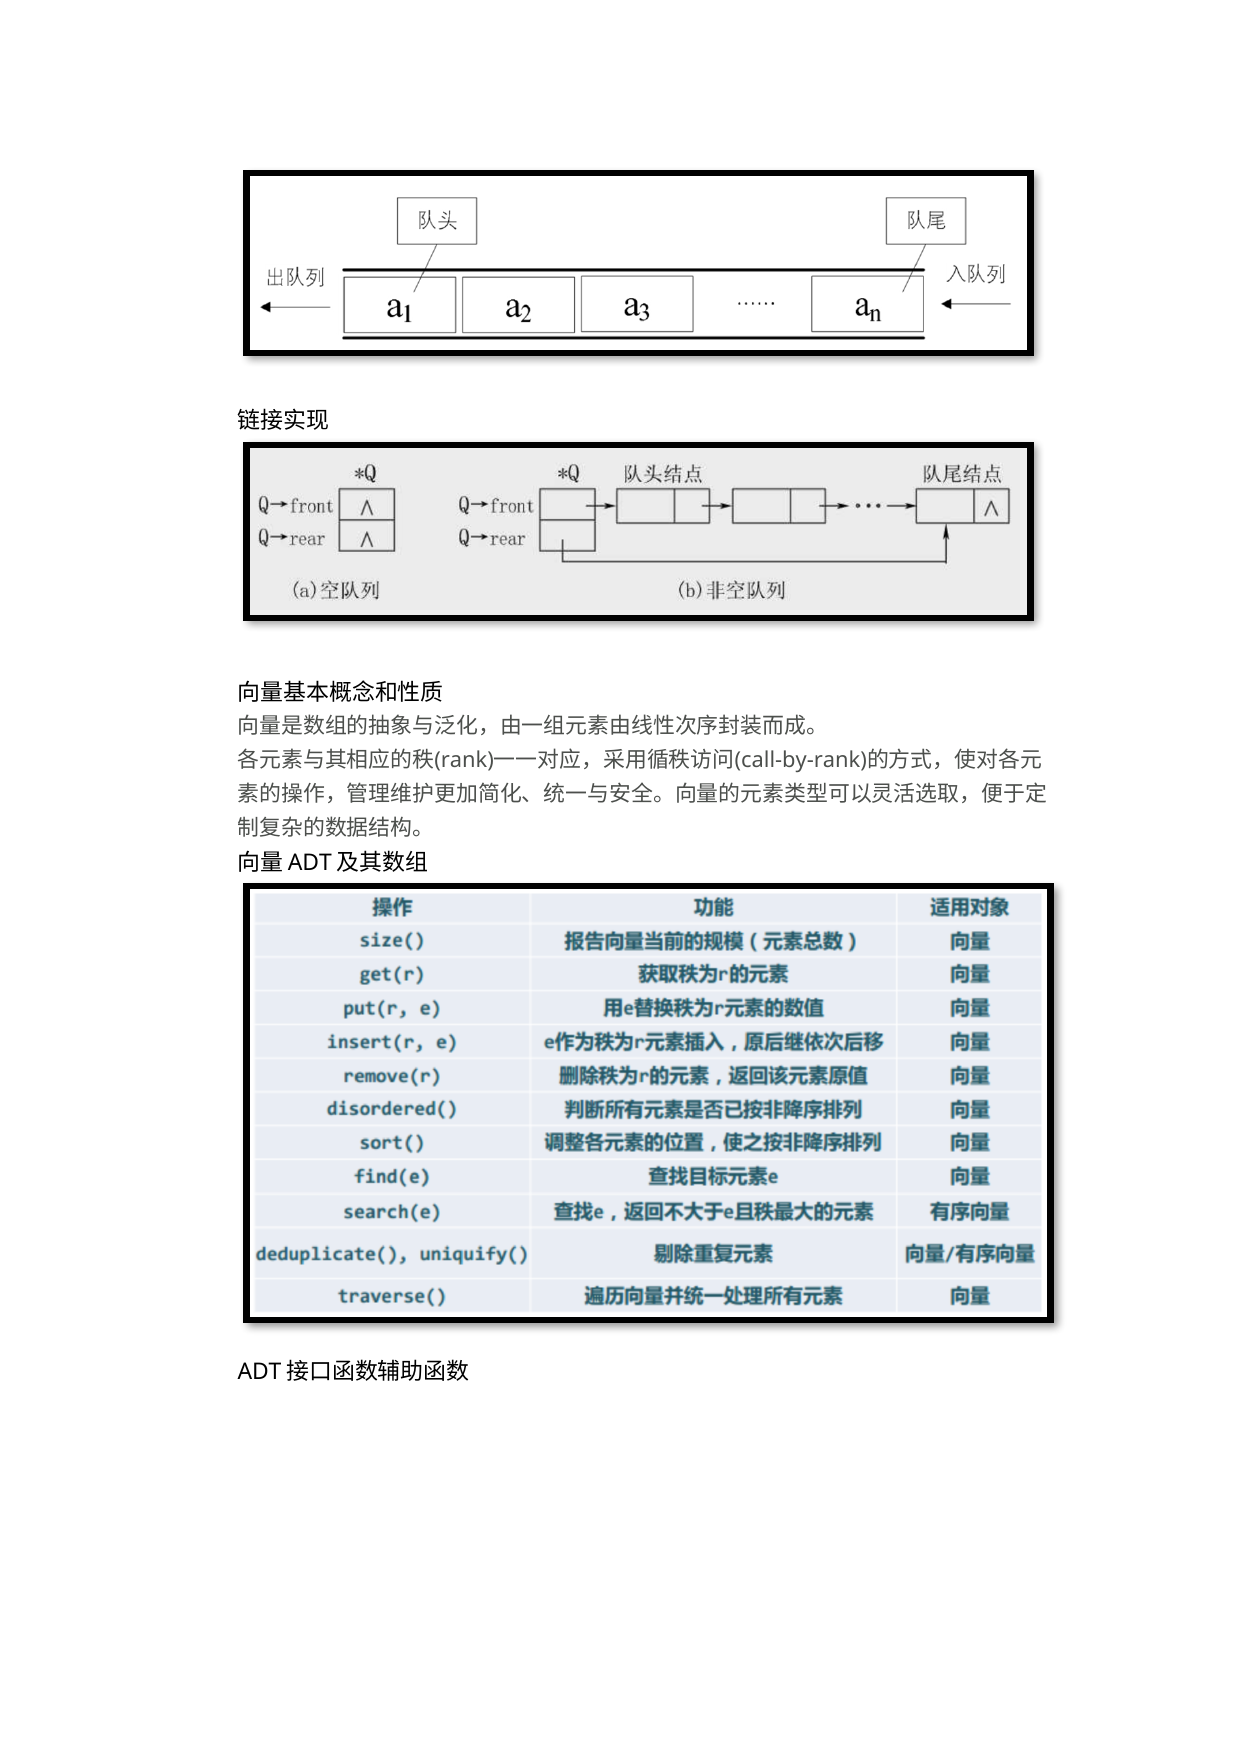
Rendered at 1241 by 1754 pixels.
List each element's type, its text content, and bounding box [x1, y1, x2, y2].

picture [250, 176, 1027, 350]
text 各元素与其相应的秩(rank)一一对应，采用循秩访问(call-by-rank)的方式，使对各元素的操作，管理维护更加简化、统一与安全。向量的元素类型可以灵活选取，便于定制复杂的数据结构。 [237, 741, 1053, 843]
picture [250, 448, 1027, 615]
text 向量ADT及其数组 [237, 843, 1053, 877]
picture [250, 889, 1047, 1317]
text 向量基本概念和性质 [237, 673, 1053, 707]
text ADT接口函数辅助函数 [237, 1352, 1053, 1386]
text 向量是数组的抽象与泛化，由一组元素由线性次序封装而成。 [237, 707, 1053, 741]
text 链接实现 [237, 402, 1053, 436]
